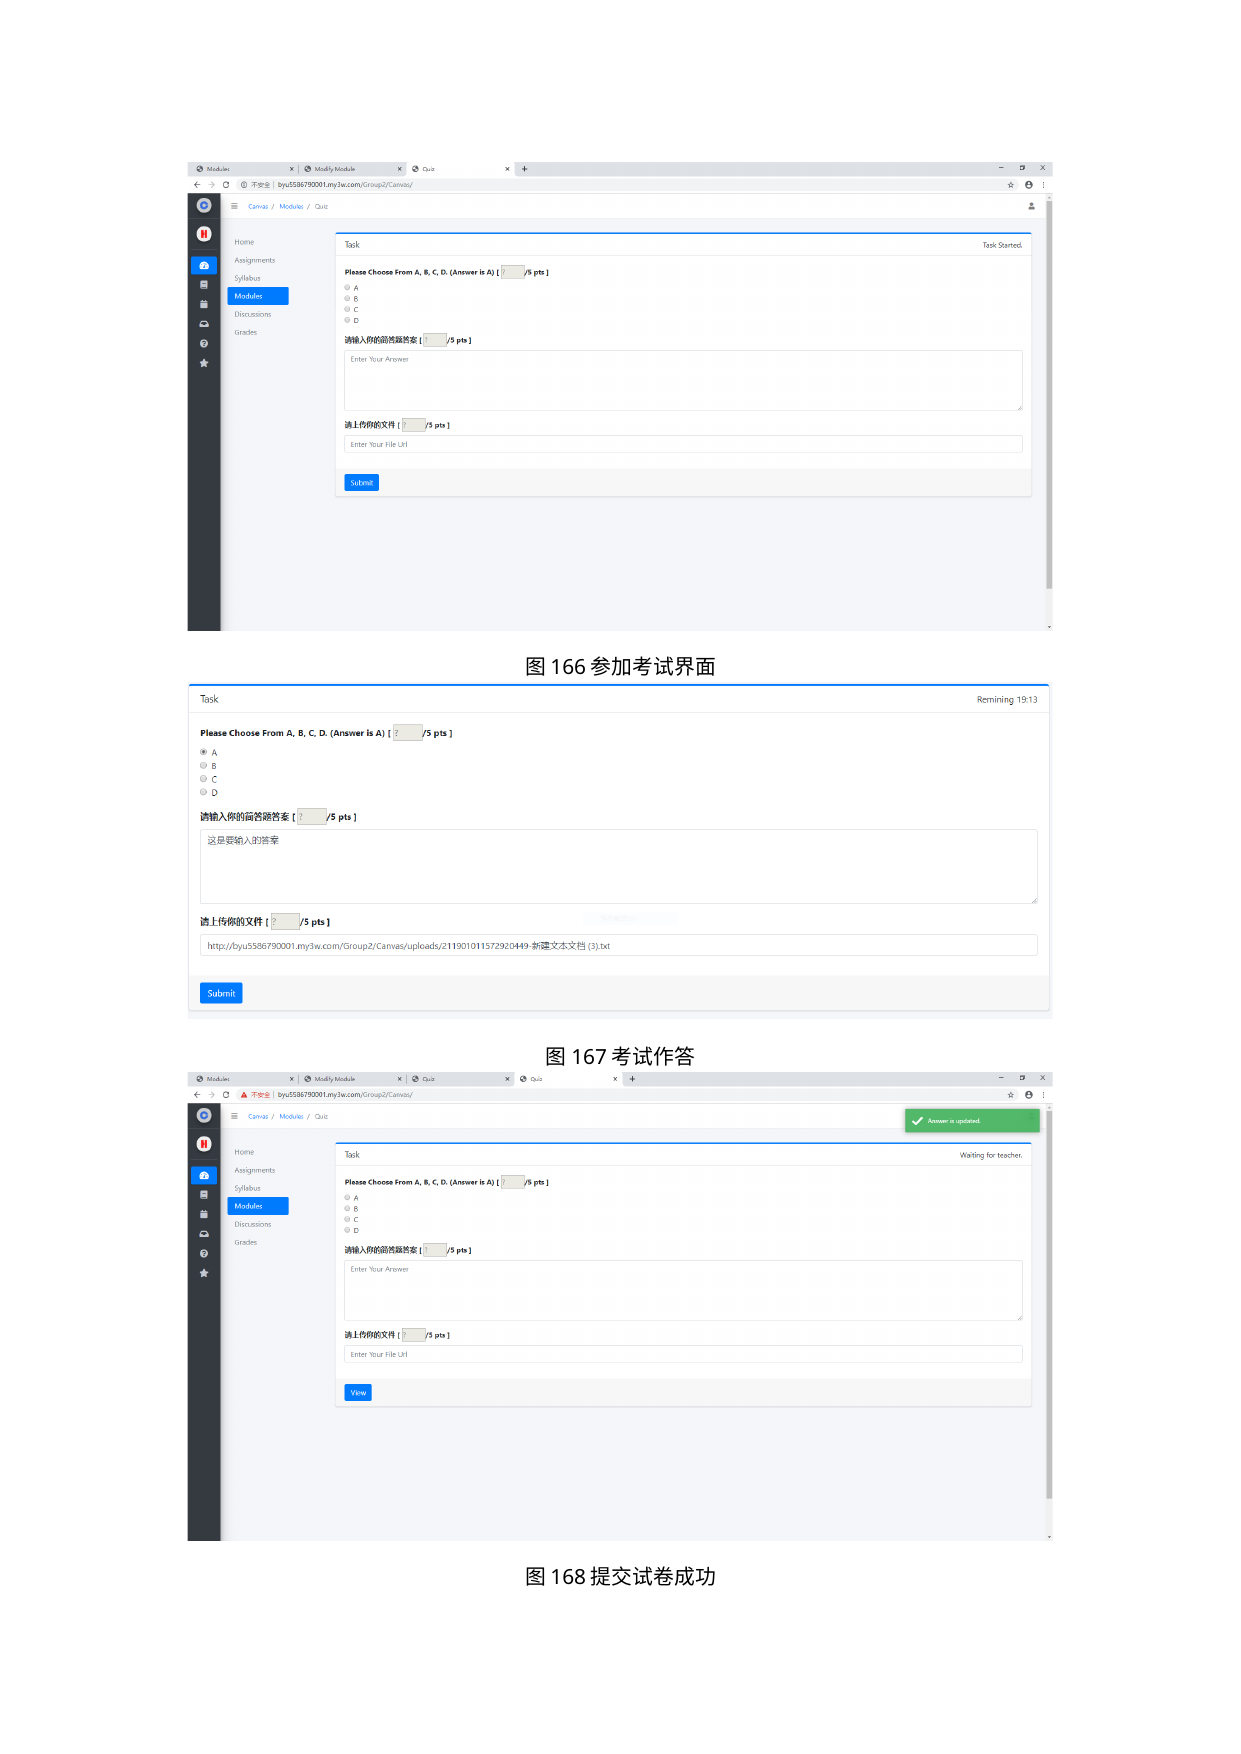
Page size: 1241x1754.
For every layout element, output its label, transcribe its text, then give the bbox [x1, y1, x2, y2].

picture [187, 1072, 1053, 1541]
picture [187, 162, 1053, 631]
picture [187, 682, 1053, 1019]
text 图 167 考试作答 [187, 1039, 1053, 1072]
text 图 168 提交试卷成功 [187, 1559, 1053, 1592]
text 图 166 参加考试界面 [187, 649, 1053, 682]
